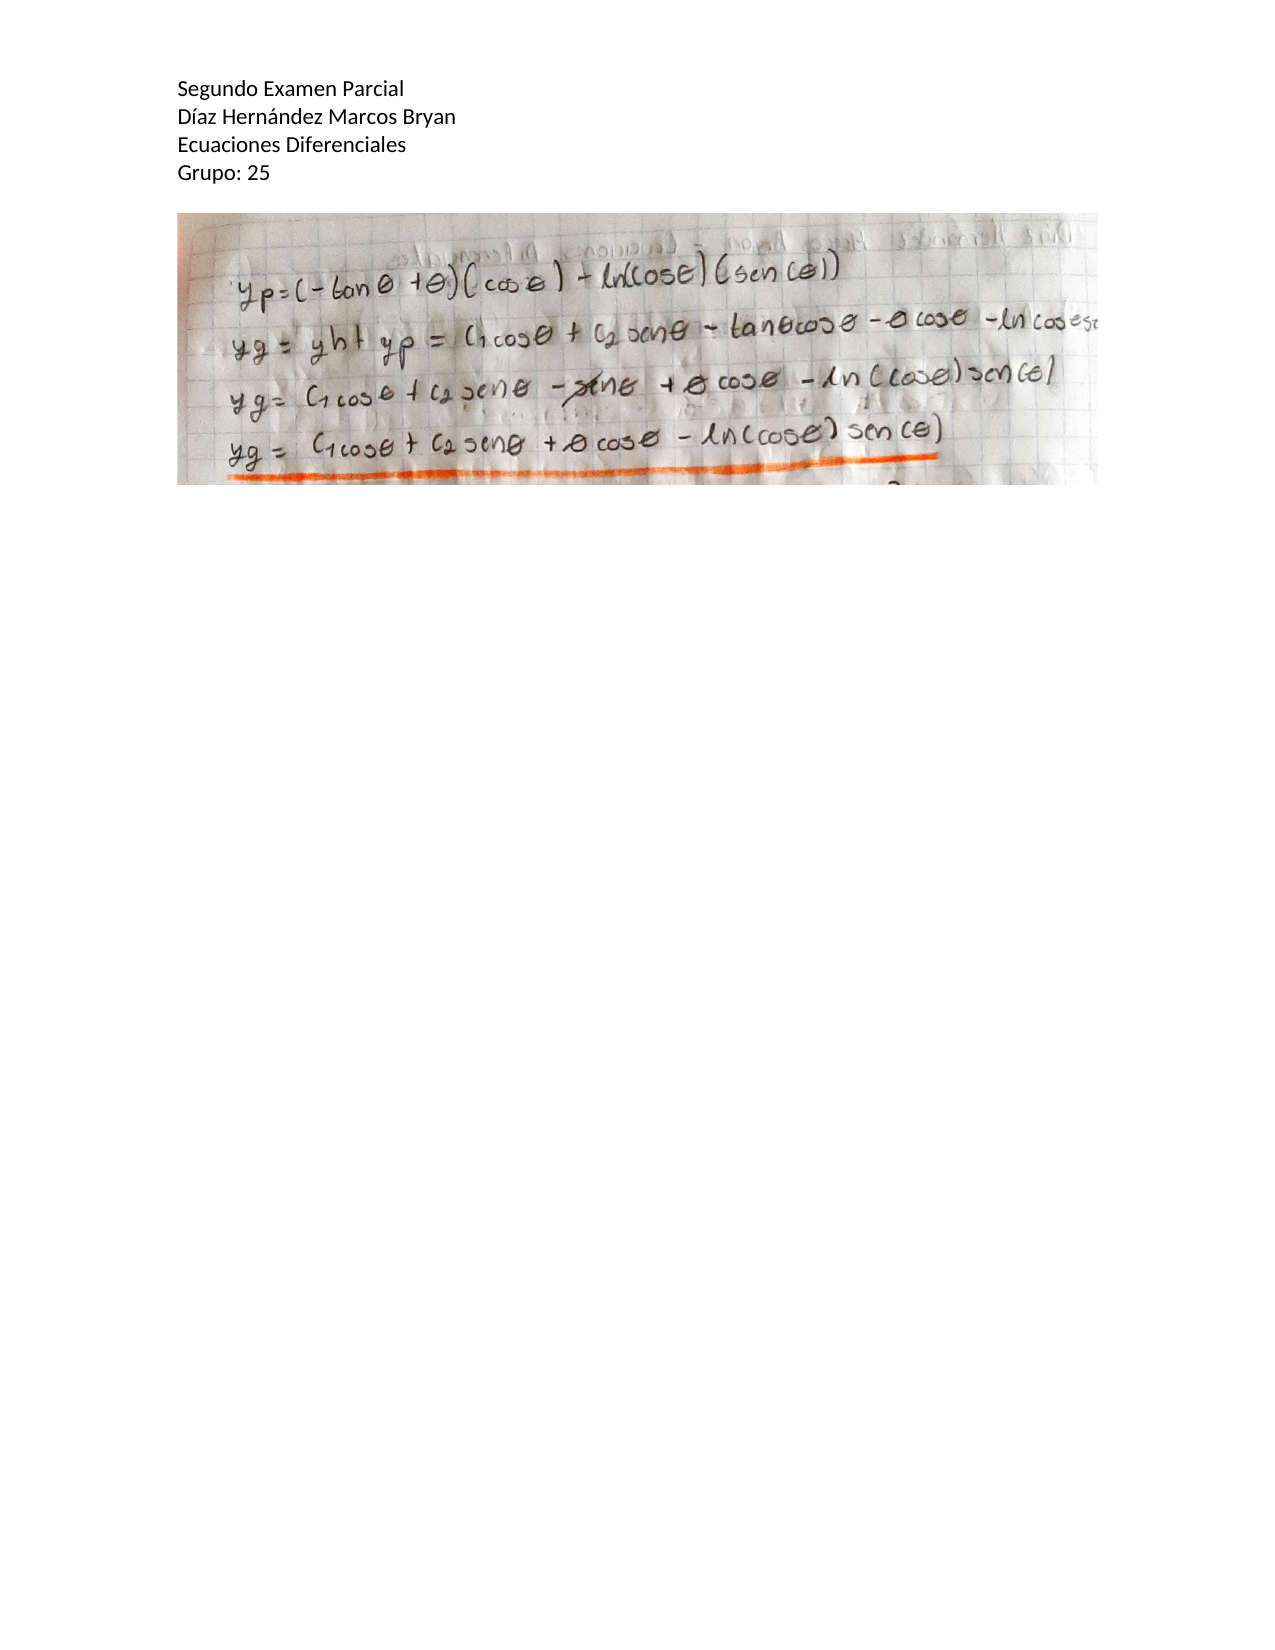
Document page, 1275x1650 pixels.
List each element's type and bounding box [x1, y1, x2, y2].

picture [177, 213, 1098, 485]
